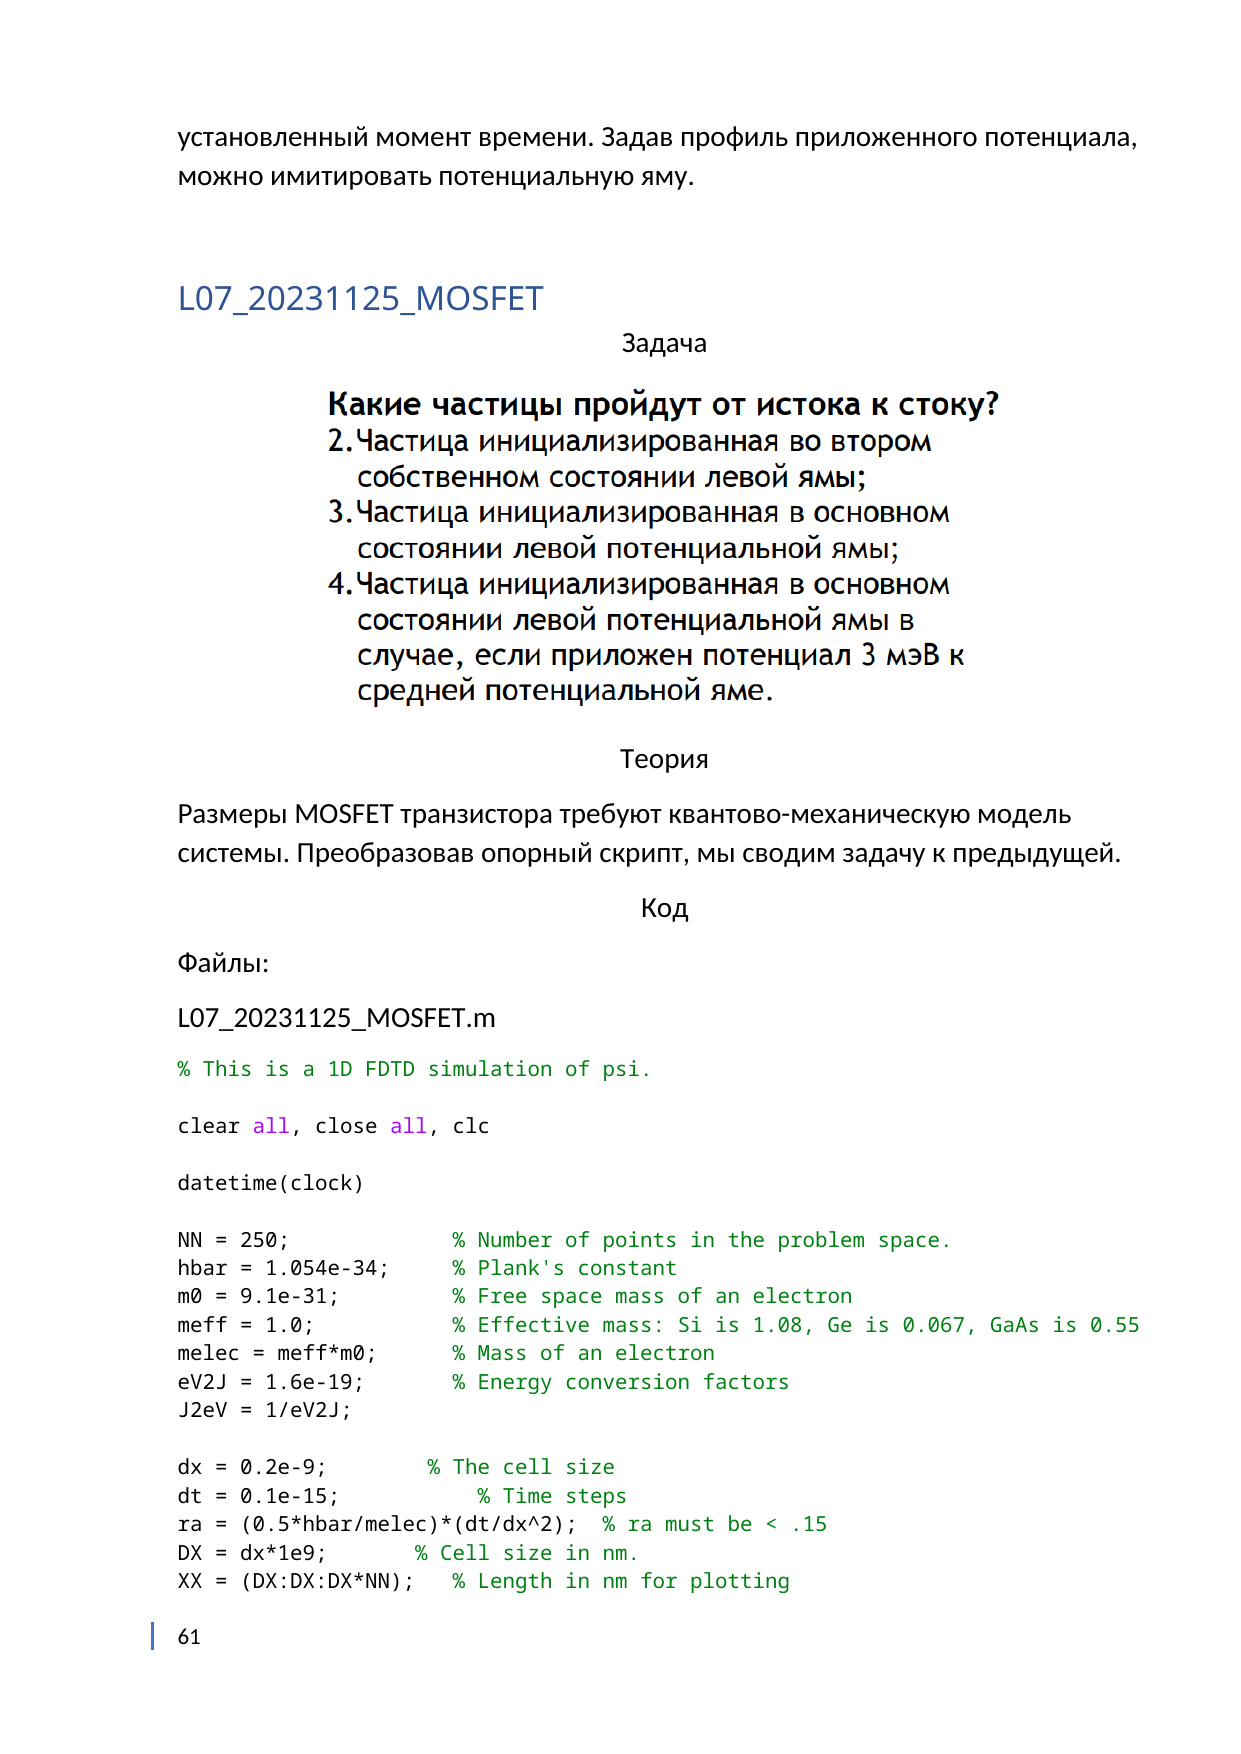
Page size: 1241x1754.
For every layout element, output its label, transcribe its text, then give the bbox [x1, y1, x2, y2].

text L07_20231125_MOSFET.m [177, 999, 1152, 1035]
text ra = (0.5*hbar/melec)*(dt/dx^2); % ra must be < .15 [177, 1509, 1152, 1538]
text NN = 250; % Number of points in the problem space. [177, 1225, 1152, 1253]
text Задача [177, 324, 1152, 360]
text datetime(clock) [177, 1168, 1152, 1196]
text Размеры MOSFET транзистора требуют квантово-механическую модель системы. Преобразовав опорный скрипт, мы сводим задачу к предыдущей. [177, 795, 1152, 869]
text XX = (DX:DX:DX*NN); % Length in nm for plotting [177, 1566, 1152, 1594]
text m0 = 9.1e-31; % Free space mass of an electron [177, 1282, 1152, 1310]
text dx = 0.2e-9; % The cell size [177, 1452, 1152, 1481]
text J2eV = 1/eV2J; [177, 1395, 1152, 1424]
text hbar = 1.054e-34; % Plank's constant [177, 1253, 1152, 1282]
text Теория [177, 740, 1152, 776]
text melec = meff*m0; % Mass of an electron [177, 1338, 1152, 1367]
text Код [177, 889, 1152, 924]
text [177, 118, 1152, 192]
picture [322, 379, 1007, 722]
text DX = dx*1e9; % Cell size in nm. [177, 1538, 1152, 1566]
text eV2J = 1.6e-19; % Energy conversion factors [177, 1367, 1152, 1395]
subtitle L07_20231125_MOSFET [177, 275, 1152, 321]
text dt = 0.1e-15; % Time steps [177, 1481, 1152, 1509]
text Файлы: [177, 944, 1152, 979]
text % This is a 1D FDTD simulation of psi. [177, 1054, 1152, 1083]
text clear all, close all, clc [177, 1111, 1152, 1139]
text meff = 1.0; % Effective mass: Si is 1.08, Ge is 0.067, GaAs is 0.55 [177, 1310, 1152, 1338]
